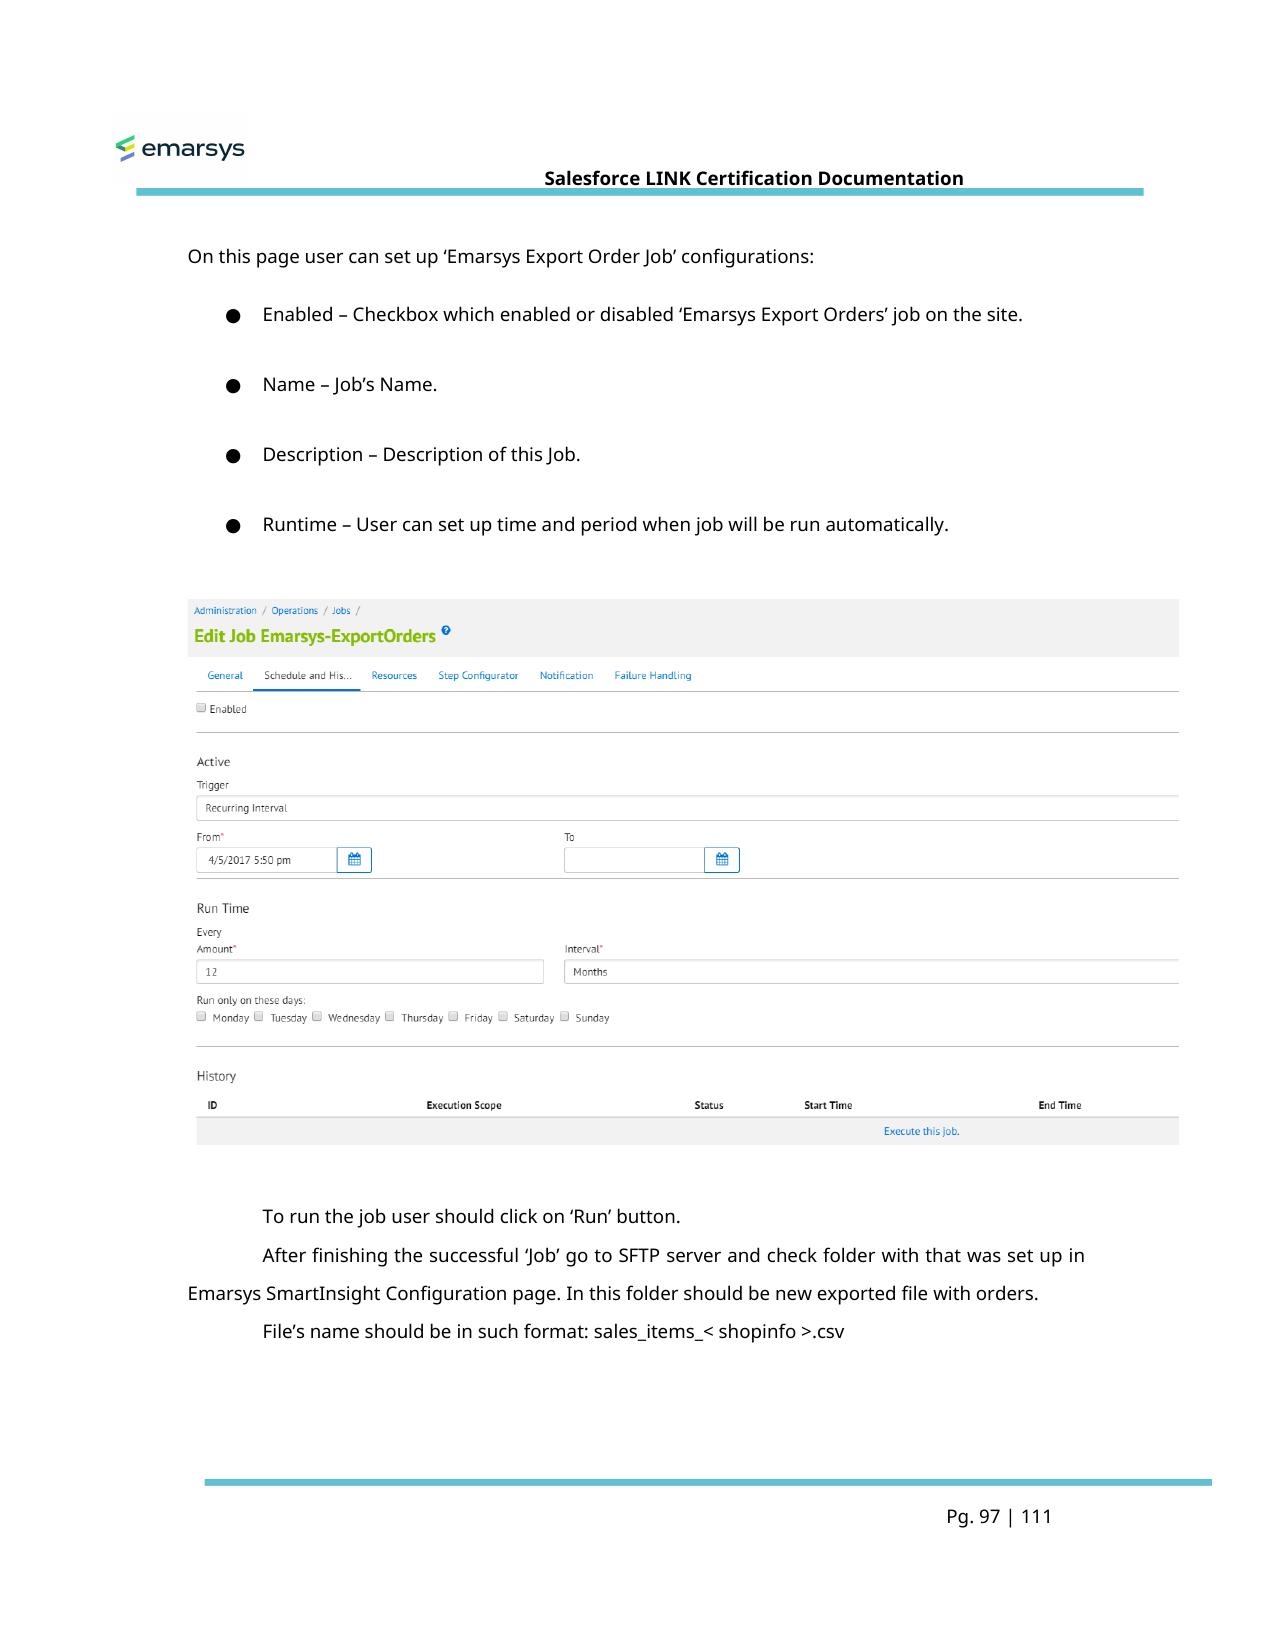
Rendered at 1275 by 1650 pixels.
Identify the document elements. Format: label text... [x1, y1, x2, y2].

picture [204, 1479, 1212, 1486]
text After finishing the successful ‘Job’ go to SFTP server and check folder with that was set up in Emarsys SmartInsight Configuration page. In this folder should be new exported file with orders. [187, 1242, 1087, 1306]
picture [187, 599, 1179, 1185]
text To run the job user should click on ‘Run’ button. [187, 1204, 1087, 1229]
list Enabled – Checkbox which enabled or disabled ‘Emarsys Export Orders’ job on the site. [225, 294, 1087, 332]
list Name – Job’s Name. [225, 364, 1087, 402]
list Runtime – User can set up time and period when job will be run automatically. [225, 504, 1087, 543]
text File’s name should be in such format: sales_items_< shopinfo >.csv [187, 1318, 1087, 1344]
list Description – Description of this Job. [225, 434, 1087, 472]
picture [113, 111, 247, 185]
picture [136, 188, 1144, 196]
text On this page user can set up ‘Emarsys Export Order Job’ configurations: [187, 243, 1087, 269]
